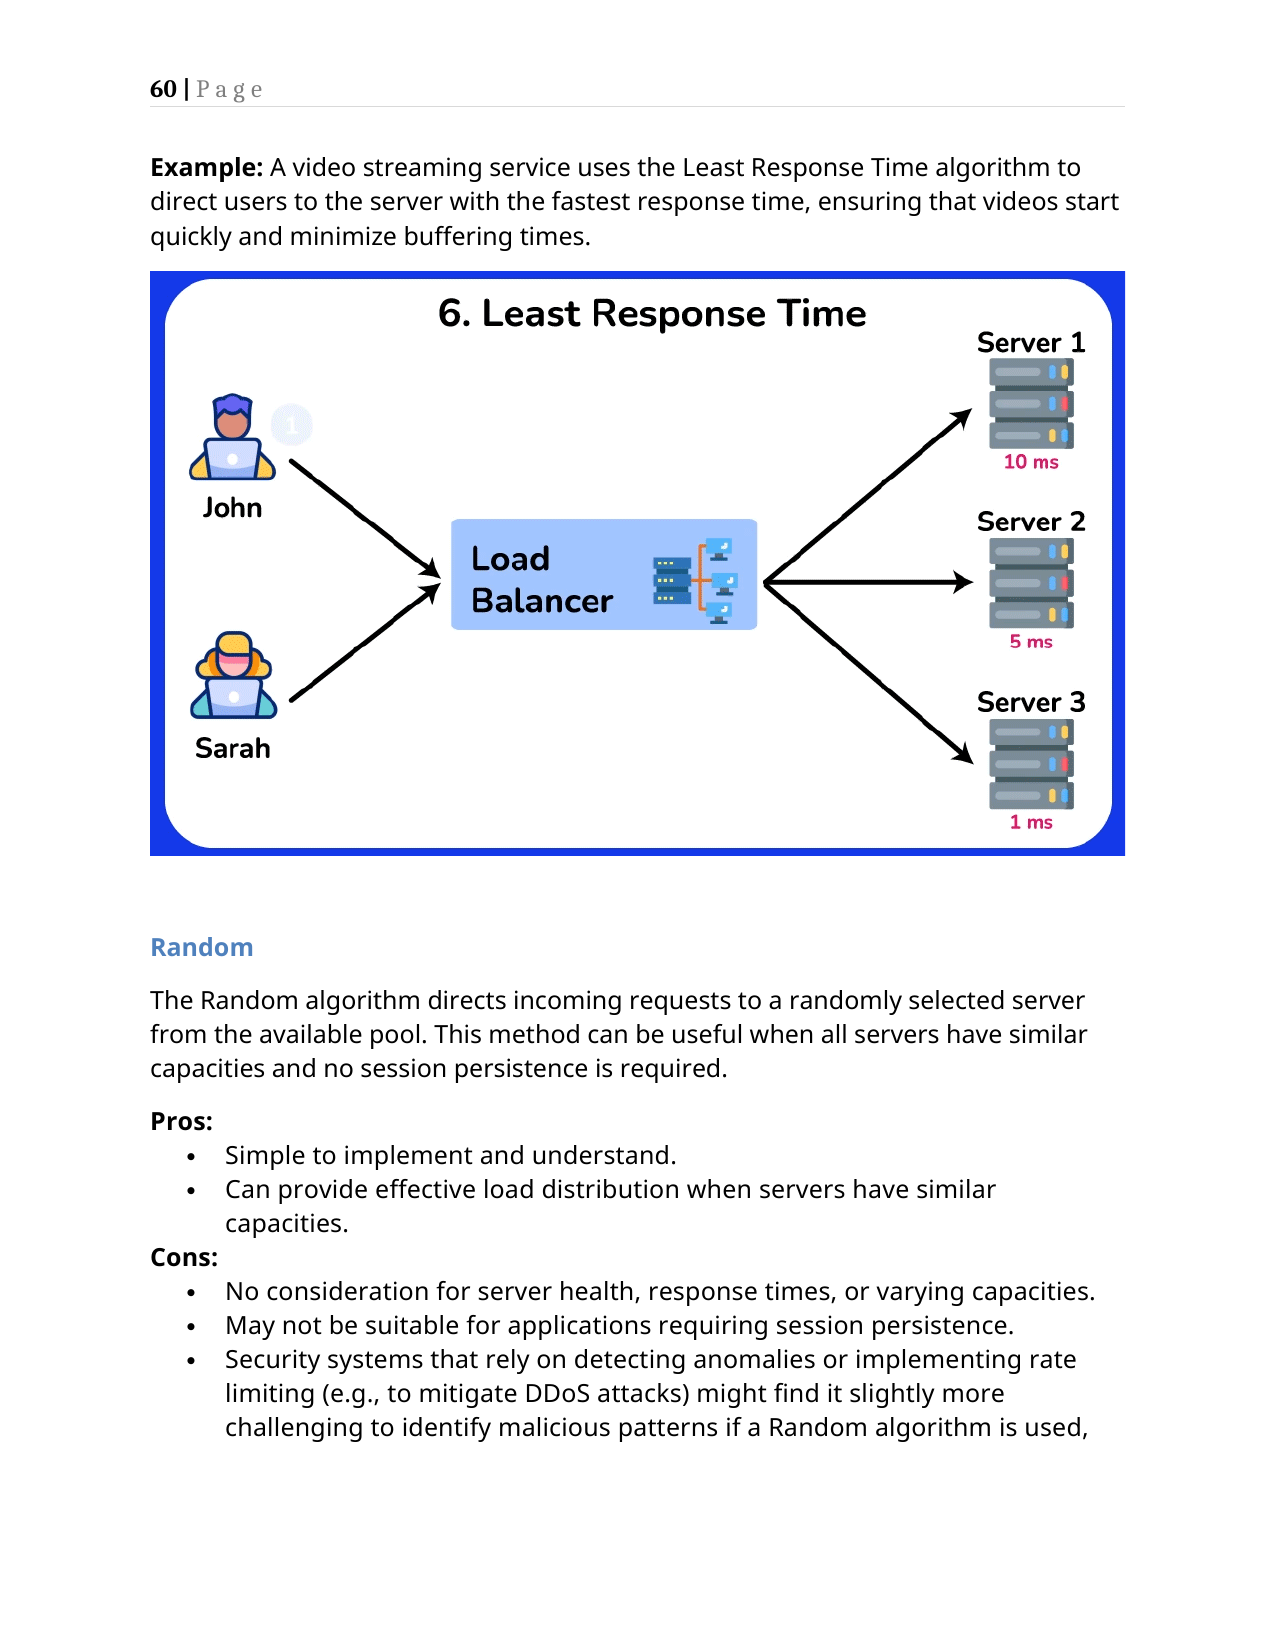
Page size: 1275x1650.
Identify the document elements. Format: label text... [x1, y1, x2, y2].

text The Random algorithm directs incoming requests to a randomly selected server from the available pool. This method can be useful when all servers have similar capacities and no session persistence is required. [150, 982, 1125, 1084]
list Simple to implement and understand. [187, 1137, 1125, 1171]
list No consideration for server health, response times, or varying capacities. [187, 1274, 1125, 1308]
list May not be suitable for applications requiring session persistence. [187, 1308, 1125, 1342]
text Example: A video streaming service uses the Least Response Time algorithm to direct users to the server with the fastest response time, ensuring that videos start quickly and minimize buffering times. [150, 150, 1125, 252]
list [187, 1342, 1125, 1444]
list Can provide effective load distribution when servers have similar capacities. [187, 1171, 1125, 1239]
subtitle Random [150, 929, 1125, 964]
text Cons: [150, 1239, 1125, 1274]
text Pros: [150, 1103, 1125, 1137]
picture [150, 271, 1125, 856]
